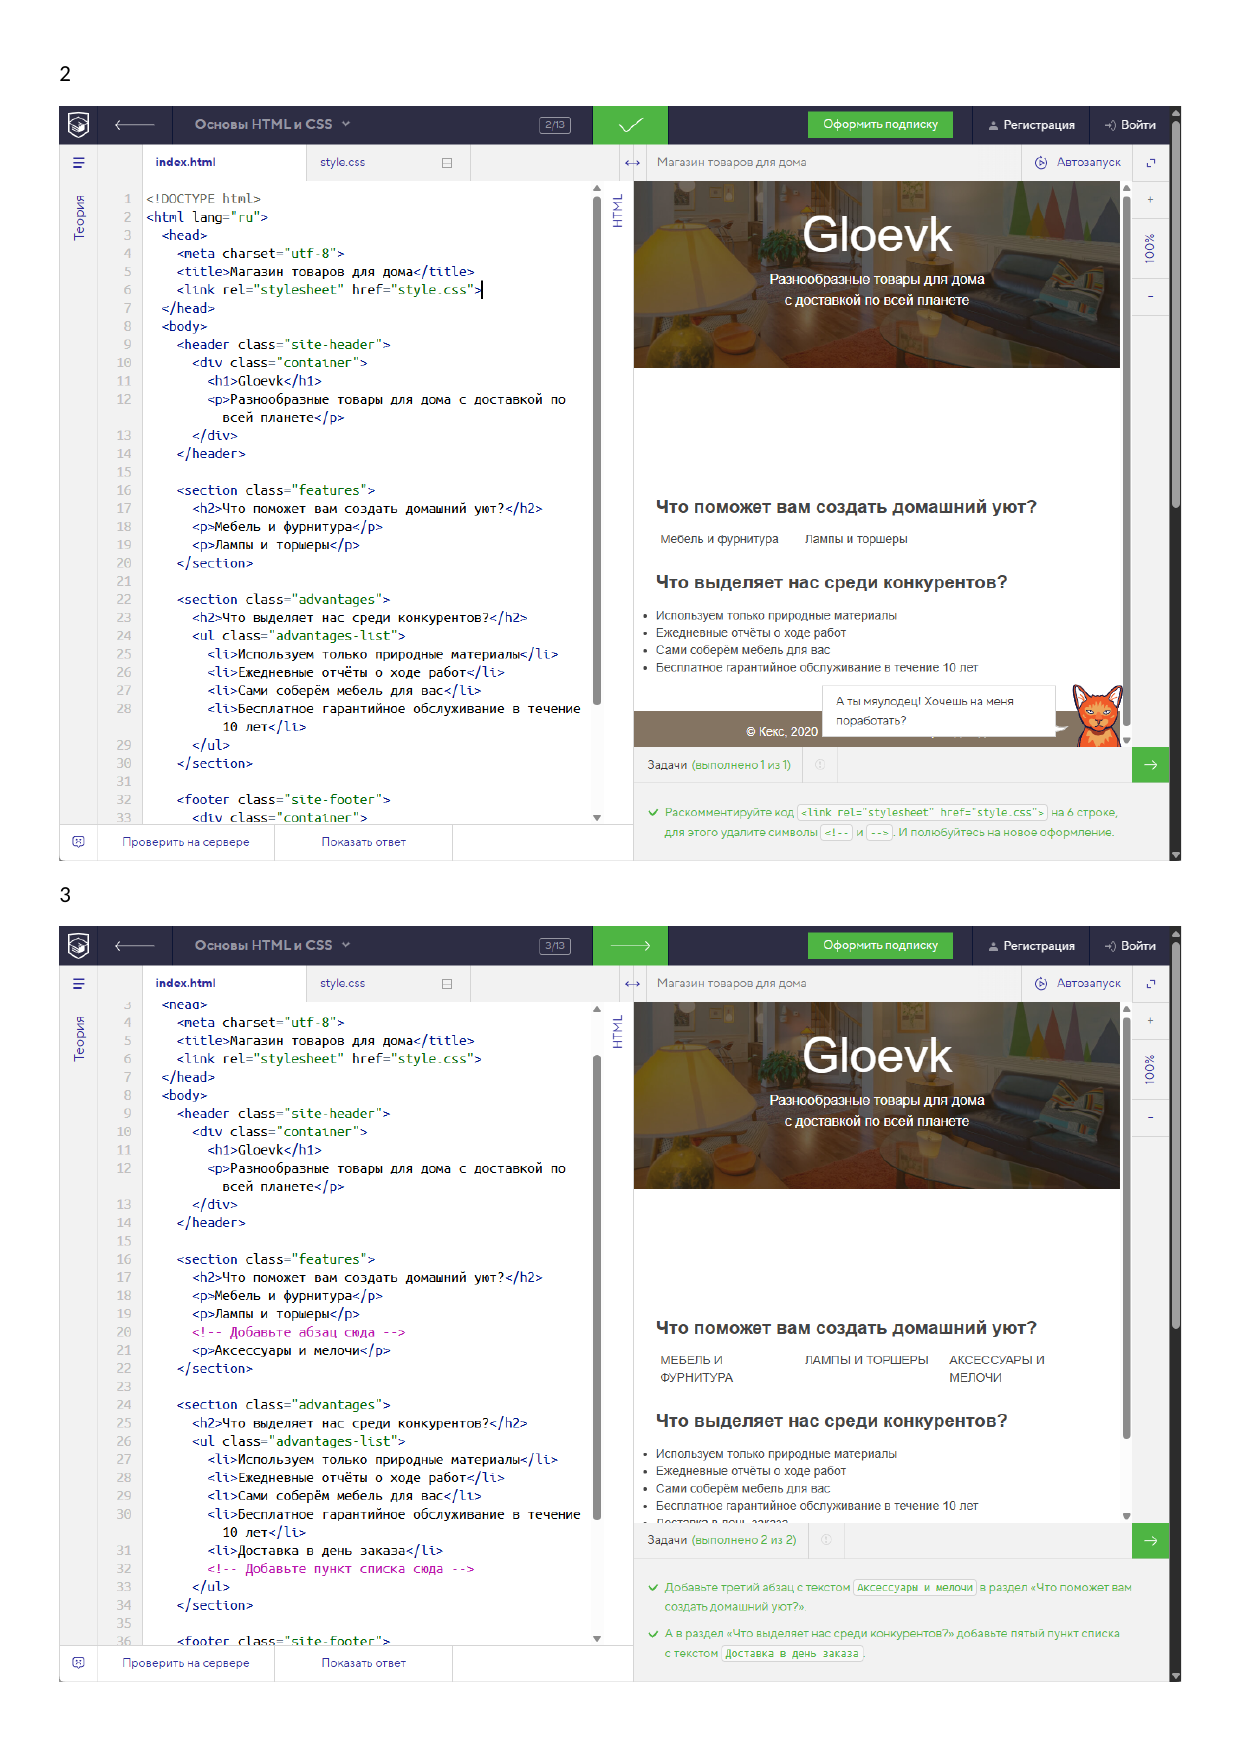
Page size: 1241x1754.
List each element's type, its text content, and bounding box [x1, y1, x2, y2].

picture [59, 106, 1182, 861]
picture [59, 926, 1182, 1682]
text 2 [59, 59, 1181, 87]
text 3 [59, 880, 1181, 908]
